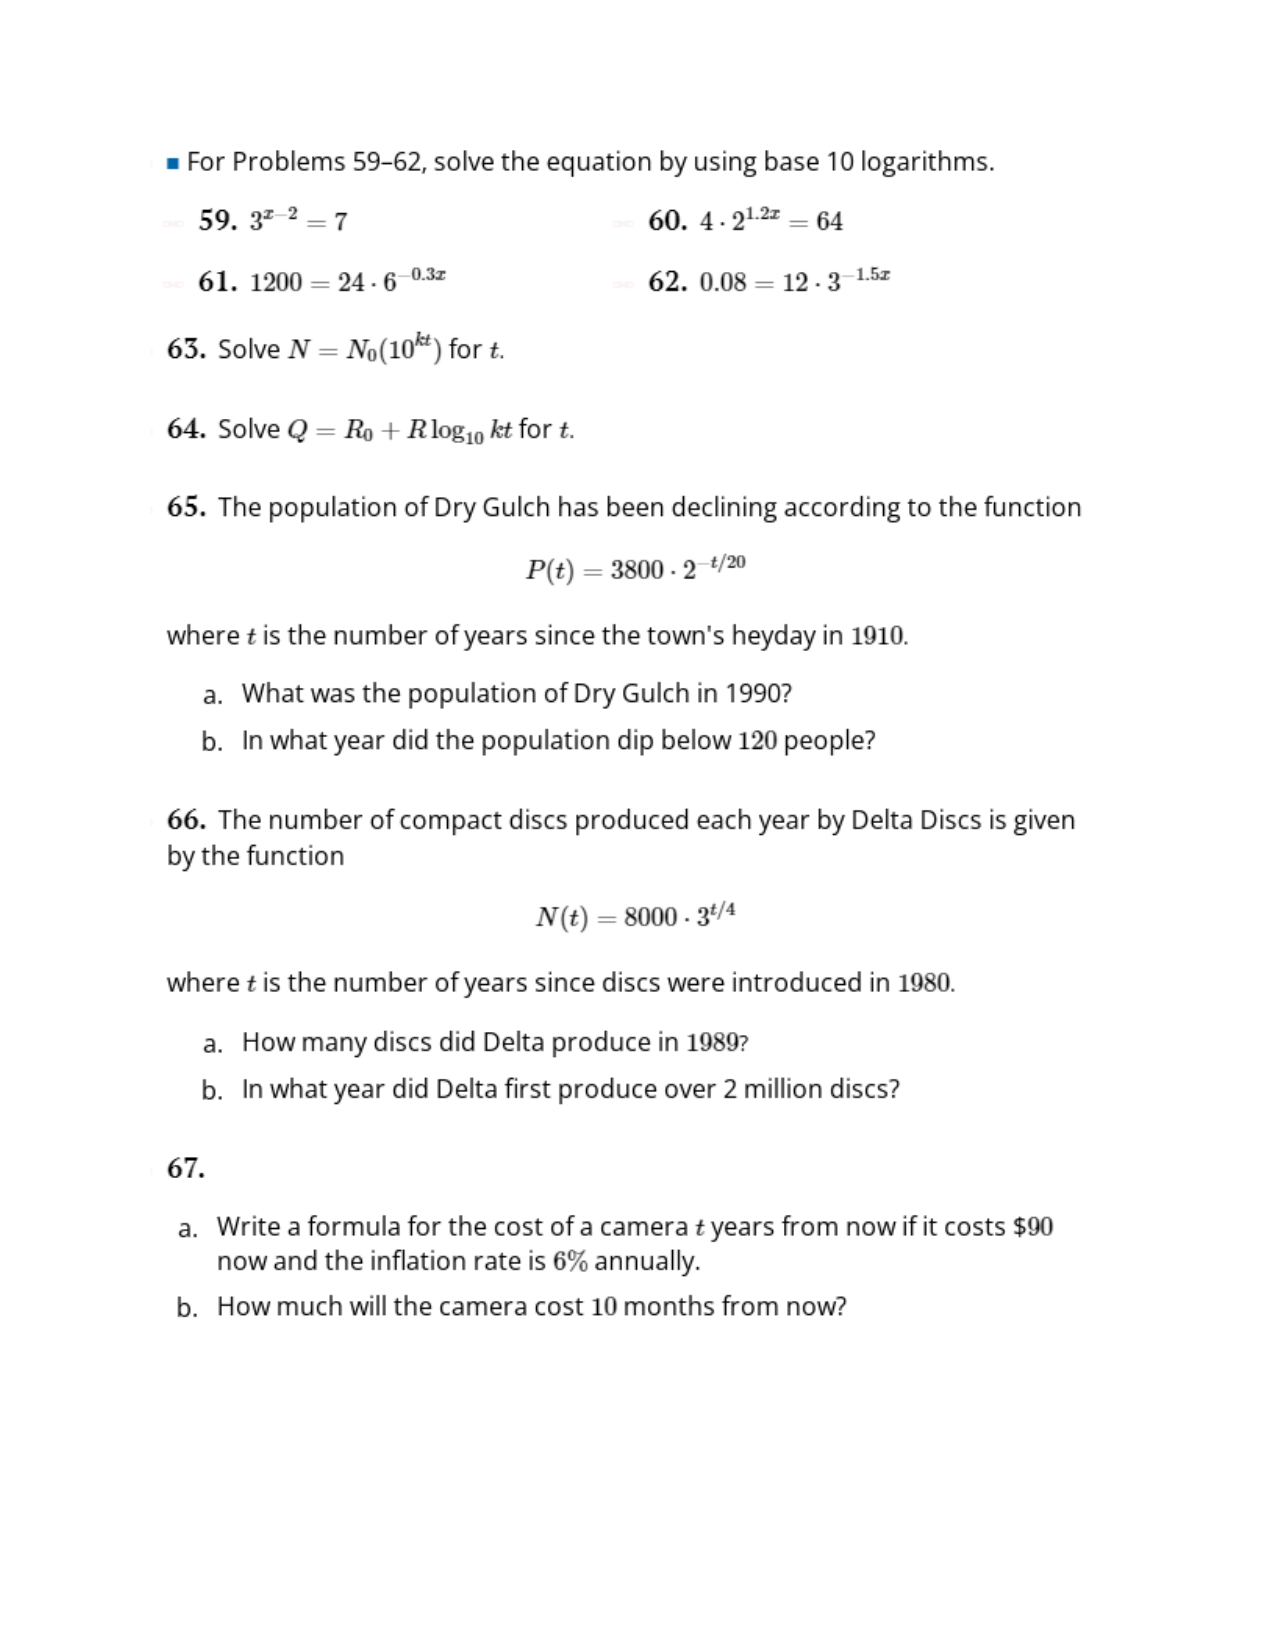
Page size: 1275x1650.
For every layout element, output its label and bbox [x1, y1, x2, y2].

picture [150, 150, 1094, 1325]
